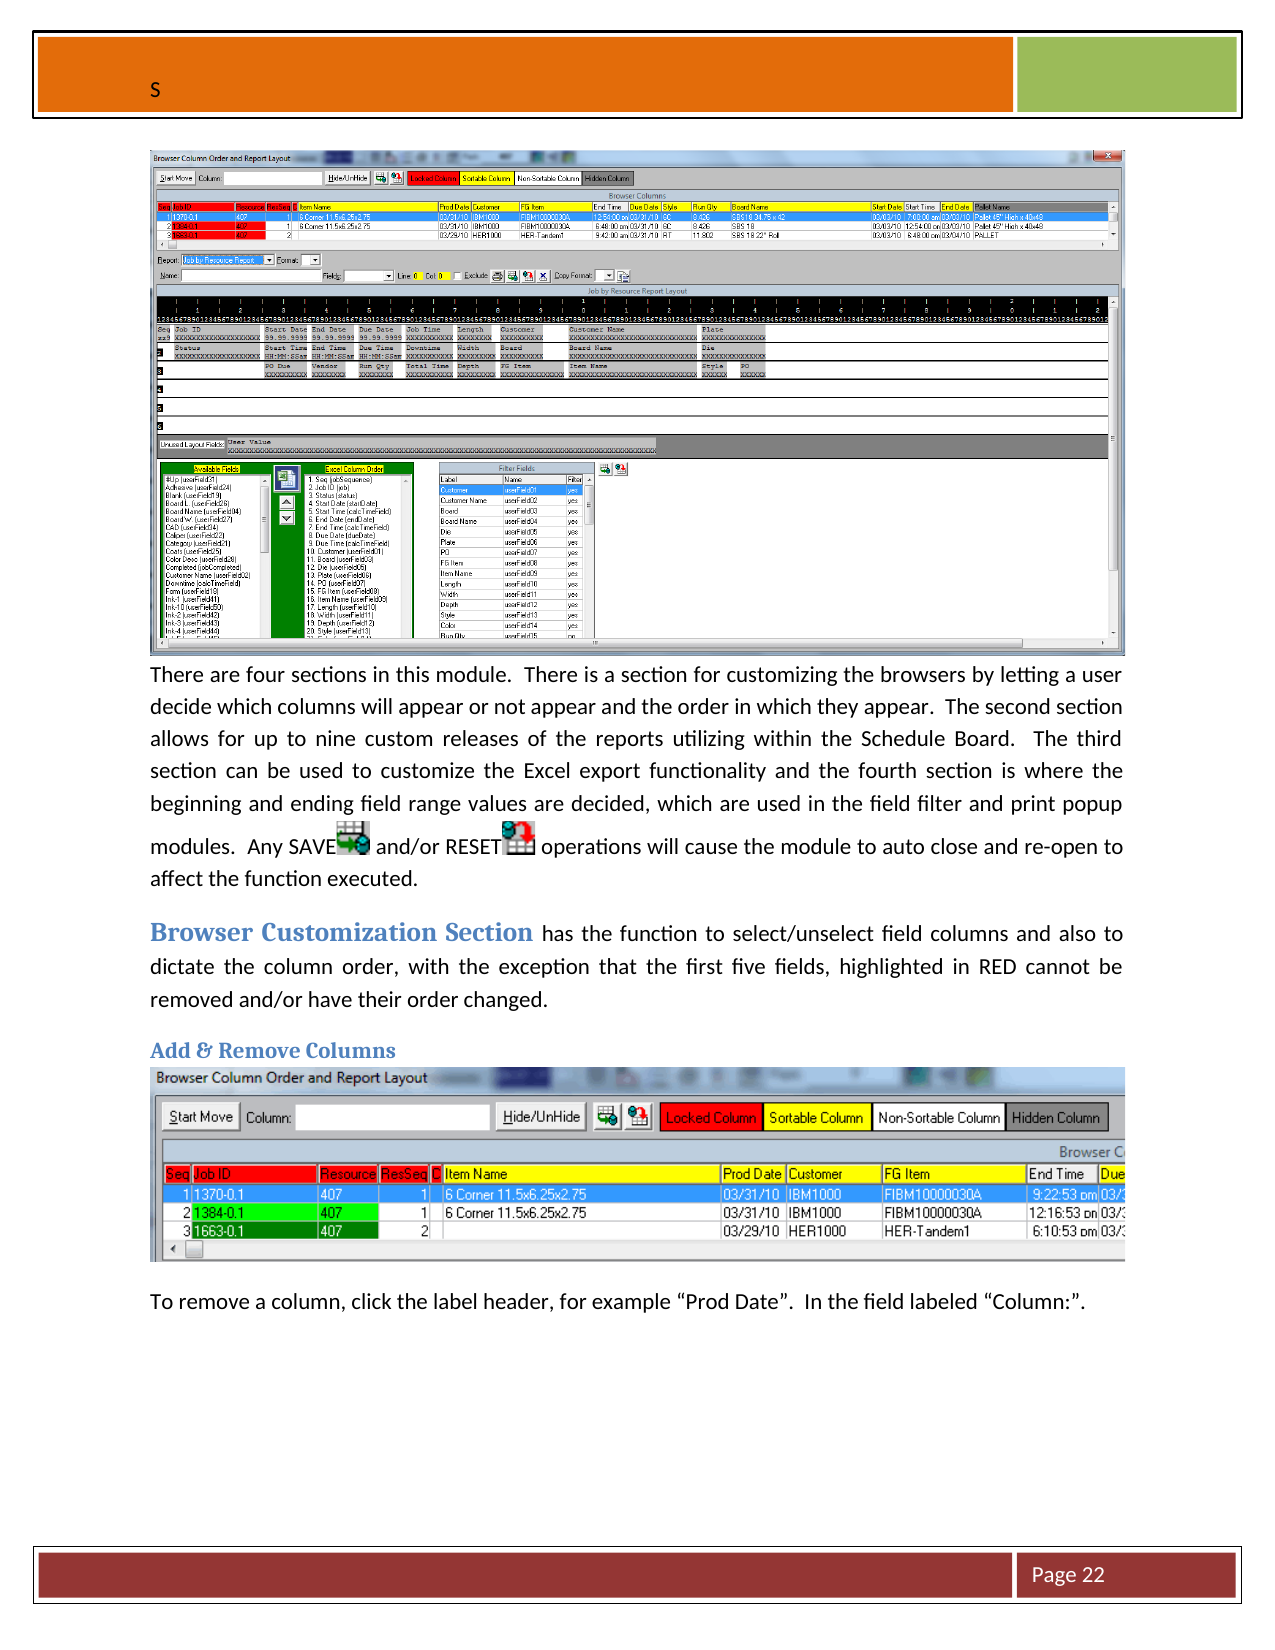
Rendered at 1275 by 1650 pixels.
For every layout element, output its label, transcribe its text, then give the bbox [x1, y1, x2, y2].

picture [150, 150, 1125, 656]
picture [502, 821, 536, 855]
text There are four sections in this module. There is a section for customizing the browsers by letting a user decide which columns will appear or not appear and the order in which they appear. The second section allows for up to nine custom releases of the reports utilizing within the Schedule Board. The third section can be used to customize the Excel export functionality and the fourth section is where the beginning and ending field range values are decided, which are used in the field filter and print popup modules. Any SAVE and/or RESET operations will cause the module to auto close and re-open to affect the function executed. [150, 656, 1125, 892]
picture [150, 1067, 1125, 1262]
subtitle Add & Remove Columns [150, 1038, 1125, 1064]
picture [336, 821, 370, 855]
text To remove a column, click the label header, for example “Prod Date”. In the field labeled “Column:”. [150, 1287, 1125, 1315]
text Browser Customization Section has the function to select/unselect field columns and also to dictate the column order, with the exception that the first five fields, highlighted in RED cannot be removed and/or have their order changed. [150, 917, 1125, 1013]
